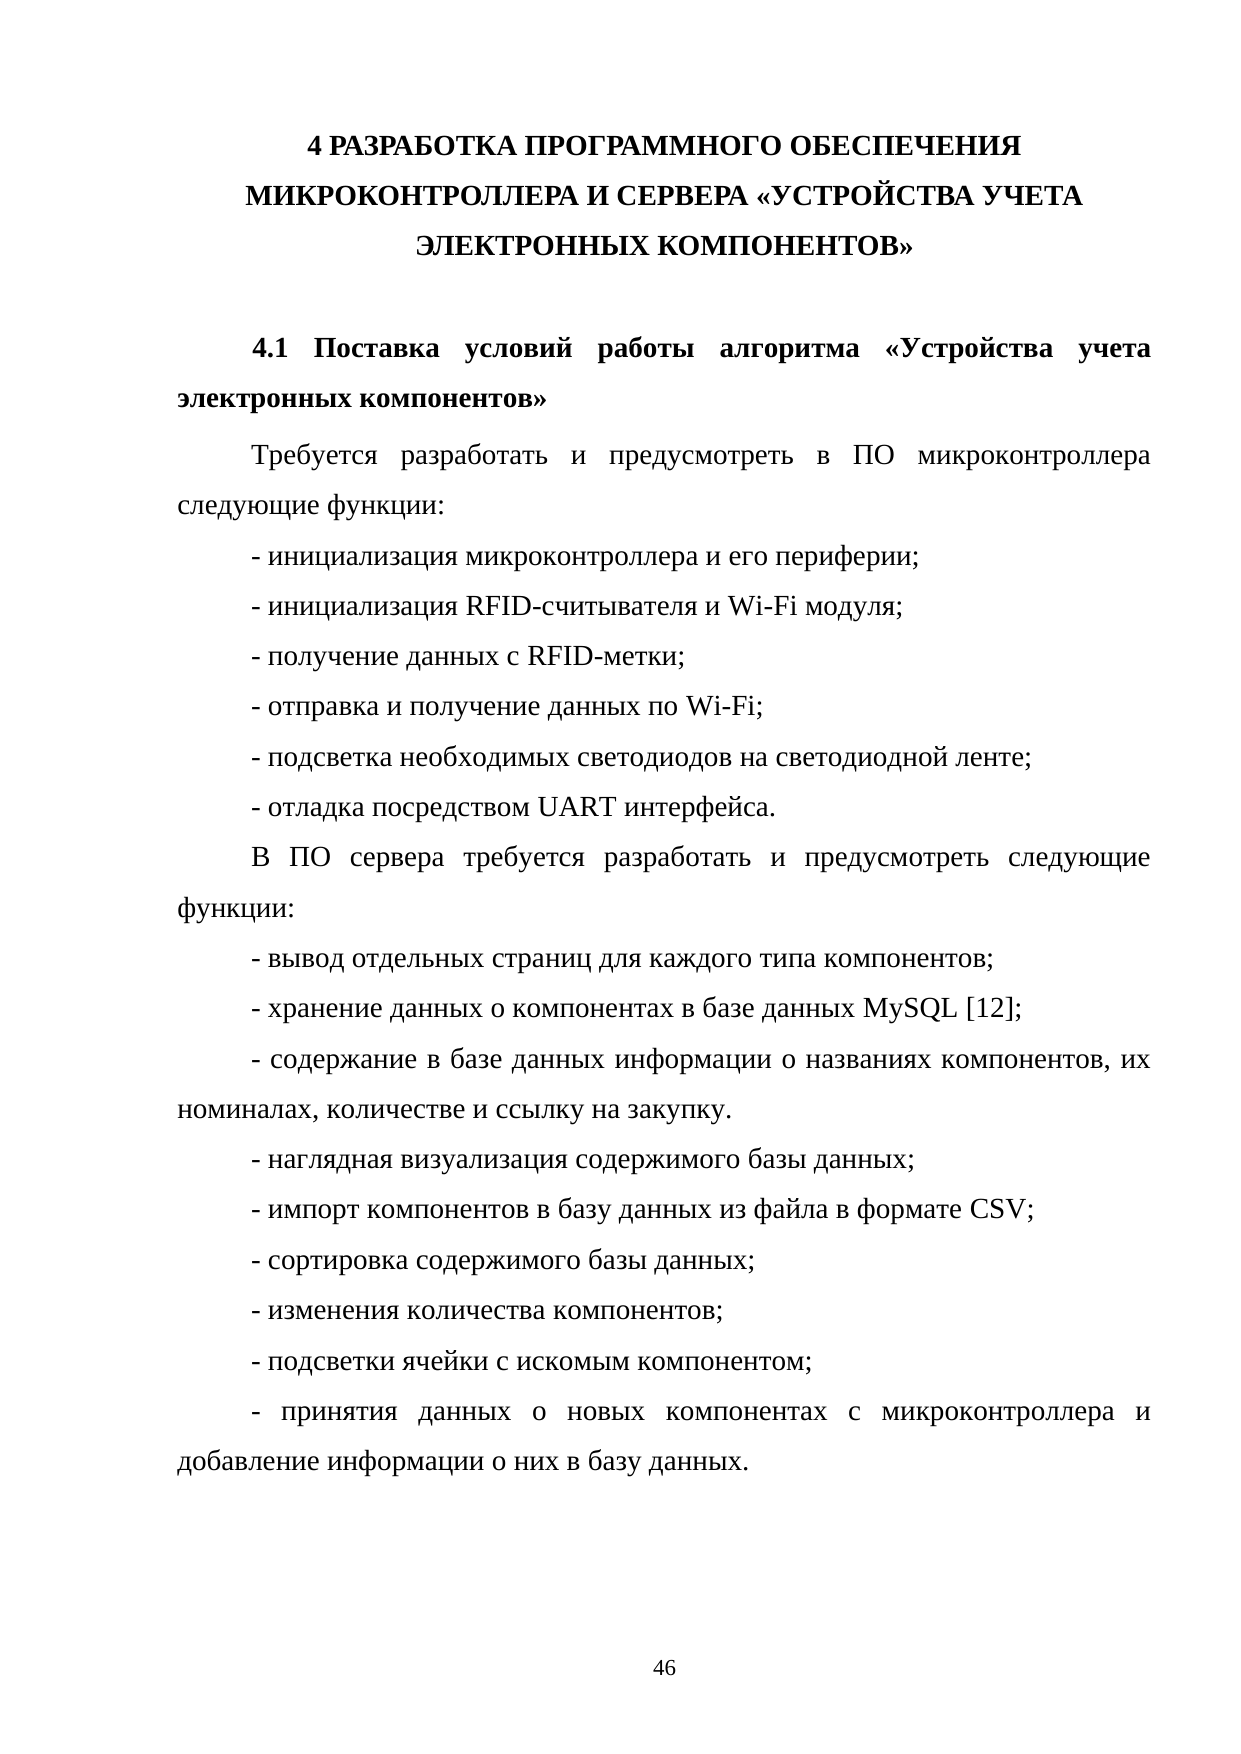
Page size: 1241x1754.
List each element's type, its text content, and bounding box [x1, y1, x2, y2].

text - получение данных с RFID-метки; [177, 638, 1152, 672]
text - подсветка необходимых светодиодов на светодиодной ленте; [177, 739, 1152, 772]
text - отправка и получение данных по Wi-Fi; [177, 688, 1152, 722]
text - хранение данных о компонентах в базе данных MySQL [12]; [177, 990, 1152, 1024]
text - инициализация RFID-считывателя и Wi-Fi модуля; [177, 588, 1152, 621]
text - наглядная визуализация содержимого базы данных; [177, 1141, 1152, 1175]
text - принятия данных о новых компонентах с микроконтроллера и добавление информации о них в базу данных. [177, 1393, 1152, 1477]
subtitle 4 РАЗРАБОТКА ПРОГРАММНОГО ОБЕСПЕЧЕНИЯ МИКРОКОНТРОЛЛЕРА И СЕРВЕРА «УСТРОЙСТВА УЧЕТА ЭЛЕКТРОННЫХ КОМПОНЕНТОВ» [177, 128, 1152, 262]
text Требуется разработать и предусмотреть в ПО микроконтроллера следующие функции: [177, 437, 1152, 521]
text - импорт компонентов в базу данных из файла в формате CSV; [177, 1192, 1152, 1225]
text - инициализация микроконтроллера и его периферии; [177, 538, 1152, 571]
text - отладка посредством UART интерфейса. [177, 789, 1152, 823]
text - изменения количества компонентов; [177, 1292, 1152, 1326]
text - подсветки ячейки с искомым компонентом; [177, 1343, 1152, 1376]
text - вывод отдельных страниц для каждого типа компонентов; [177, 940, 1152, 974]
text - сортировка содержимого базы данных; [177, 1242, 1152, 1276]
subtitle 4.1 Поставка условий работы алгоритма «Устройства учета электронных компонентов» [177, 330, 1152, 414]
text В ПО сервера требуется разработать и предусмотреть следующие функции: [177, 839, 1152, 923]
text - содержание в базе данных информации о названиях компонентов, их номиналах, количестве и ссылку на закупку. [177, 1041, 1152, 1124]
